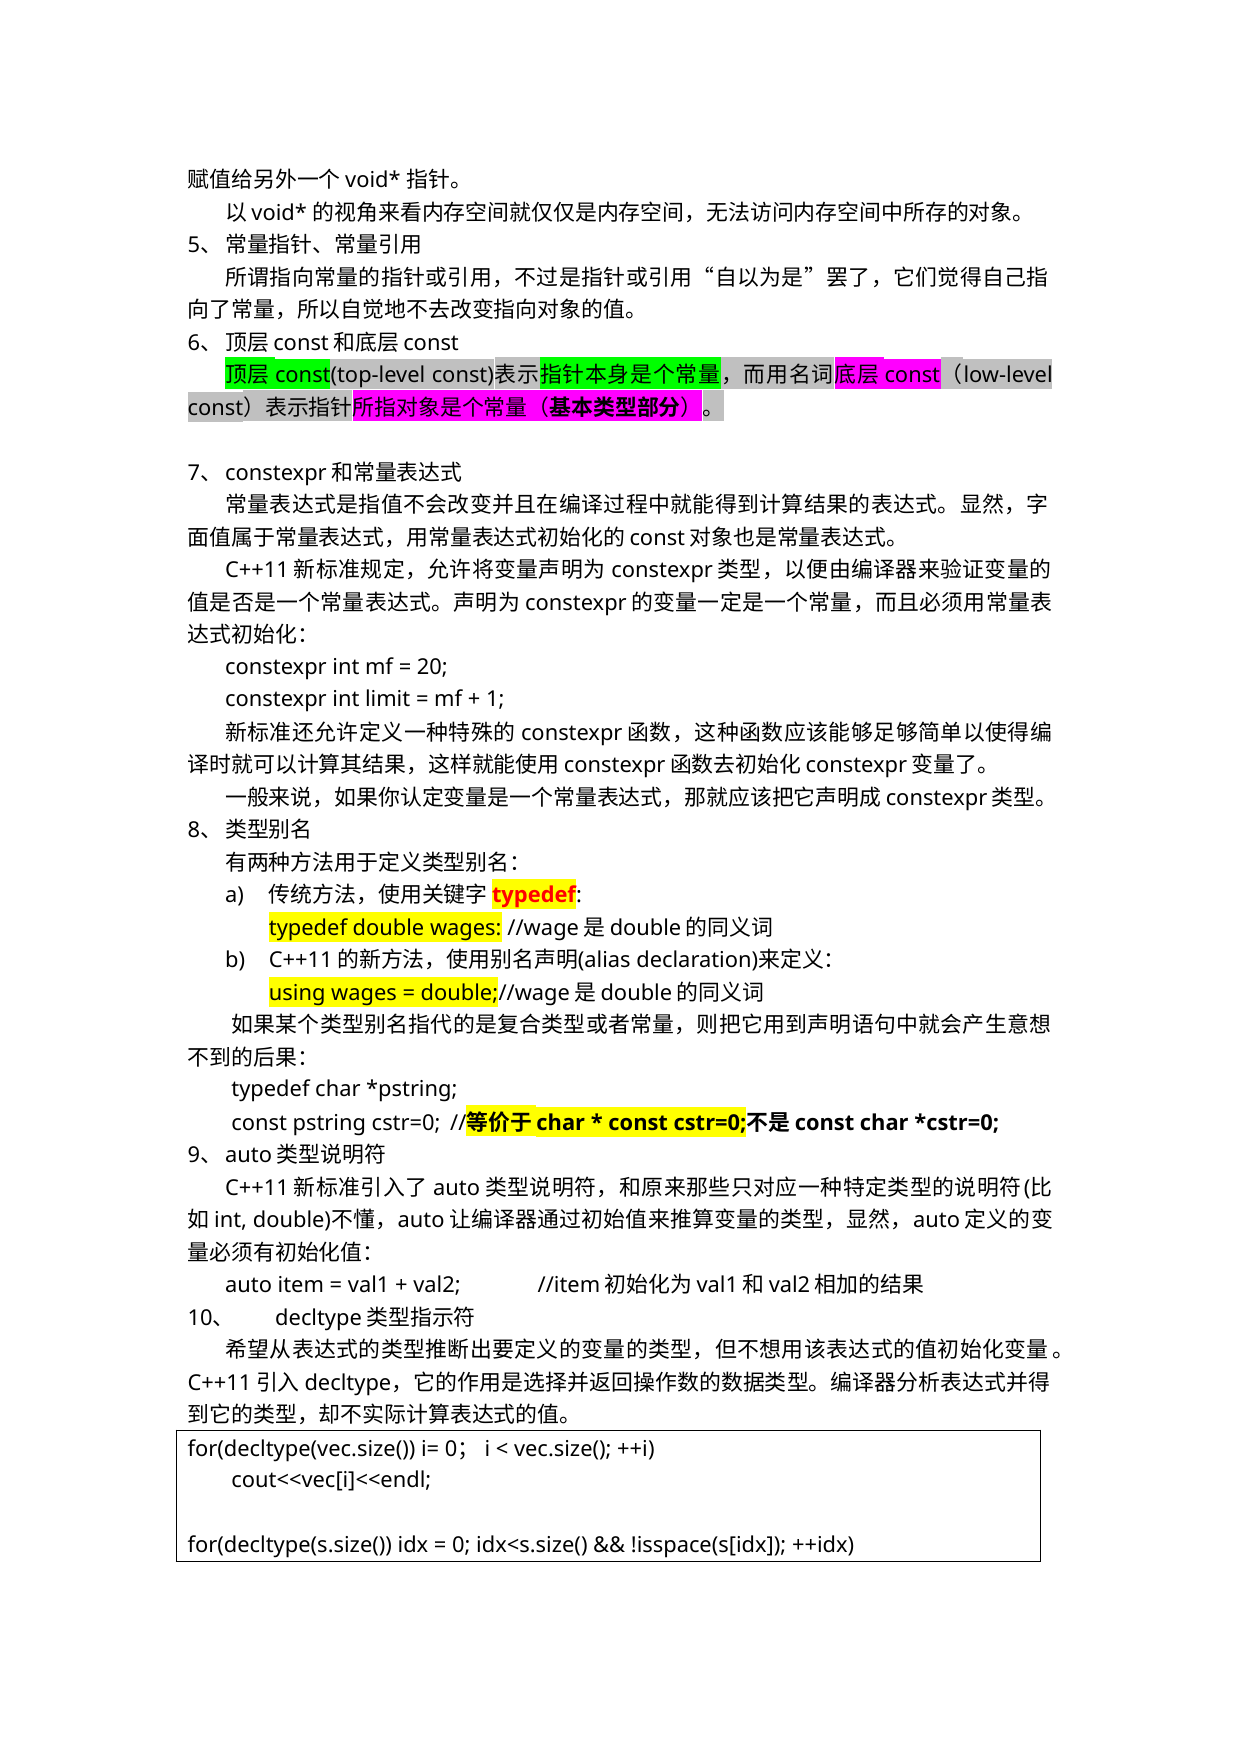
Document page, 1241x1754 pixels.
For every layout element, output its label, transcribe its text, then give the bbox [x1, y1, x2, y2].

text 希望从表达式的类型推断出要定义的变量的类型，但不想用该表达式的值初始化变量。C++11引入decltype，它的作用是选择并返回操作数的数据类型。编译器分析表达式并得到它的类型，却不实际计算表达式的值。 [187, 1332, 1053, 1429]
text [187, 162, 1053, 194]
text C++11新标准引入了auto类型说明符，和原来那些只对应一种特定类型的说明符(比如int, double)不懂，auto让编译器通过初始值来推算变量的类型，显然，auto定义的变量必须有初始化值： [187, 1169, 1053, 1267]
list C++11的新方法，使用别名声明(alias declaration)来定义： [225, 942, 1053, 974]
list decltype类型指示符 [187, 1299, 1053, 1332]
list using wages = double;//wage是double的同义词 [269, 974, 1053, 1007]
text auto item = val1 + val2; //item初始化为val1和val2相加的结果 [187, 1267, 1053, 1299]
text typedef char *pstring; [187, 1072, 1053, 1104]
list constexpr和常量表达式 [187, 454, 1053, 487]
text C++11新标准规定，允许将变量声明为constexpr类型，以便由编译器来验证变量的值是否是一个常量表达式。声明为constexpr的变量一定是一个常量，而且必须用常量表达式初始化： [187, 552, 1053, 649]
text 常量表达式是指值不会改变并且在编译过程中就能得到计算结果的表达式。显然，字面值属于常量表达式，用常量表达式初始化的const对象也是常量表达式。 [187, 487, 1053, 552]
list 有两种方法用于定义类型别名： [225, 844, 1053, 877]
text 新标准还允许定义一种特殊的constexpr函数，这种函数应该能够足够简单以使得编译时就可以计算其结果，这样就能使用constexpr函数去初始化constexpr变量了。 [187, 714, 1053, 779]
text 所谓指向常量的指针或引用，不过是指针或引用“自以为是”罢了，它们觉得自己指向了常量，所以自觉地不去改变指向对象的值。 [187, 259, 1053, 324]
text 顶层const(top-level const)表示指针本身是个常量，而用名词底层const（low-level const）表示指针所指对象是个常量（基本类型部分）。 [187, 357, 1053, 422]
text constexpr int limit = mf + 1; [187, 682, 1053, 714]
list 常量指针、常量引用 [187, 227, 1053, 259]
text 如果某个类型别名指代的是复合类型或者常量，则把它用到声明语句中就会产生意想不到的后果： [187, 1007, 1053, 1072]
list typedef double wages: //wage是double的同义词 [269, 909, 1053, 942]
list 类型别名 [187, 812, 1053, 844]
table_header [177, 1431, 1040, 1561]
text 以void* 的视角来看内存空间就仅仅是内存空间，无法访问内存空间中所存的对象。 [187, 194, 1053, 227]
text 一般来说，如果你认定变量是一个常量表达式，那就应该把它声明成constexpr类型。 [187, 779, 1053, 812]
list 顶层const和底层const [187, 324, 1053, 357]
text const pstring cstr=0; //等价于char * const cstr=0;不是const char *cstr=0; [187, 1104, 1053, 1137]
list auto类型说明符 [187, 1137, 1053, 1169]
list 传统方法，使用关键字typedef: [225, 877, 1053, 909]
text constexpr int mf = 20; [187, 649, 1053, 682]
